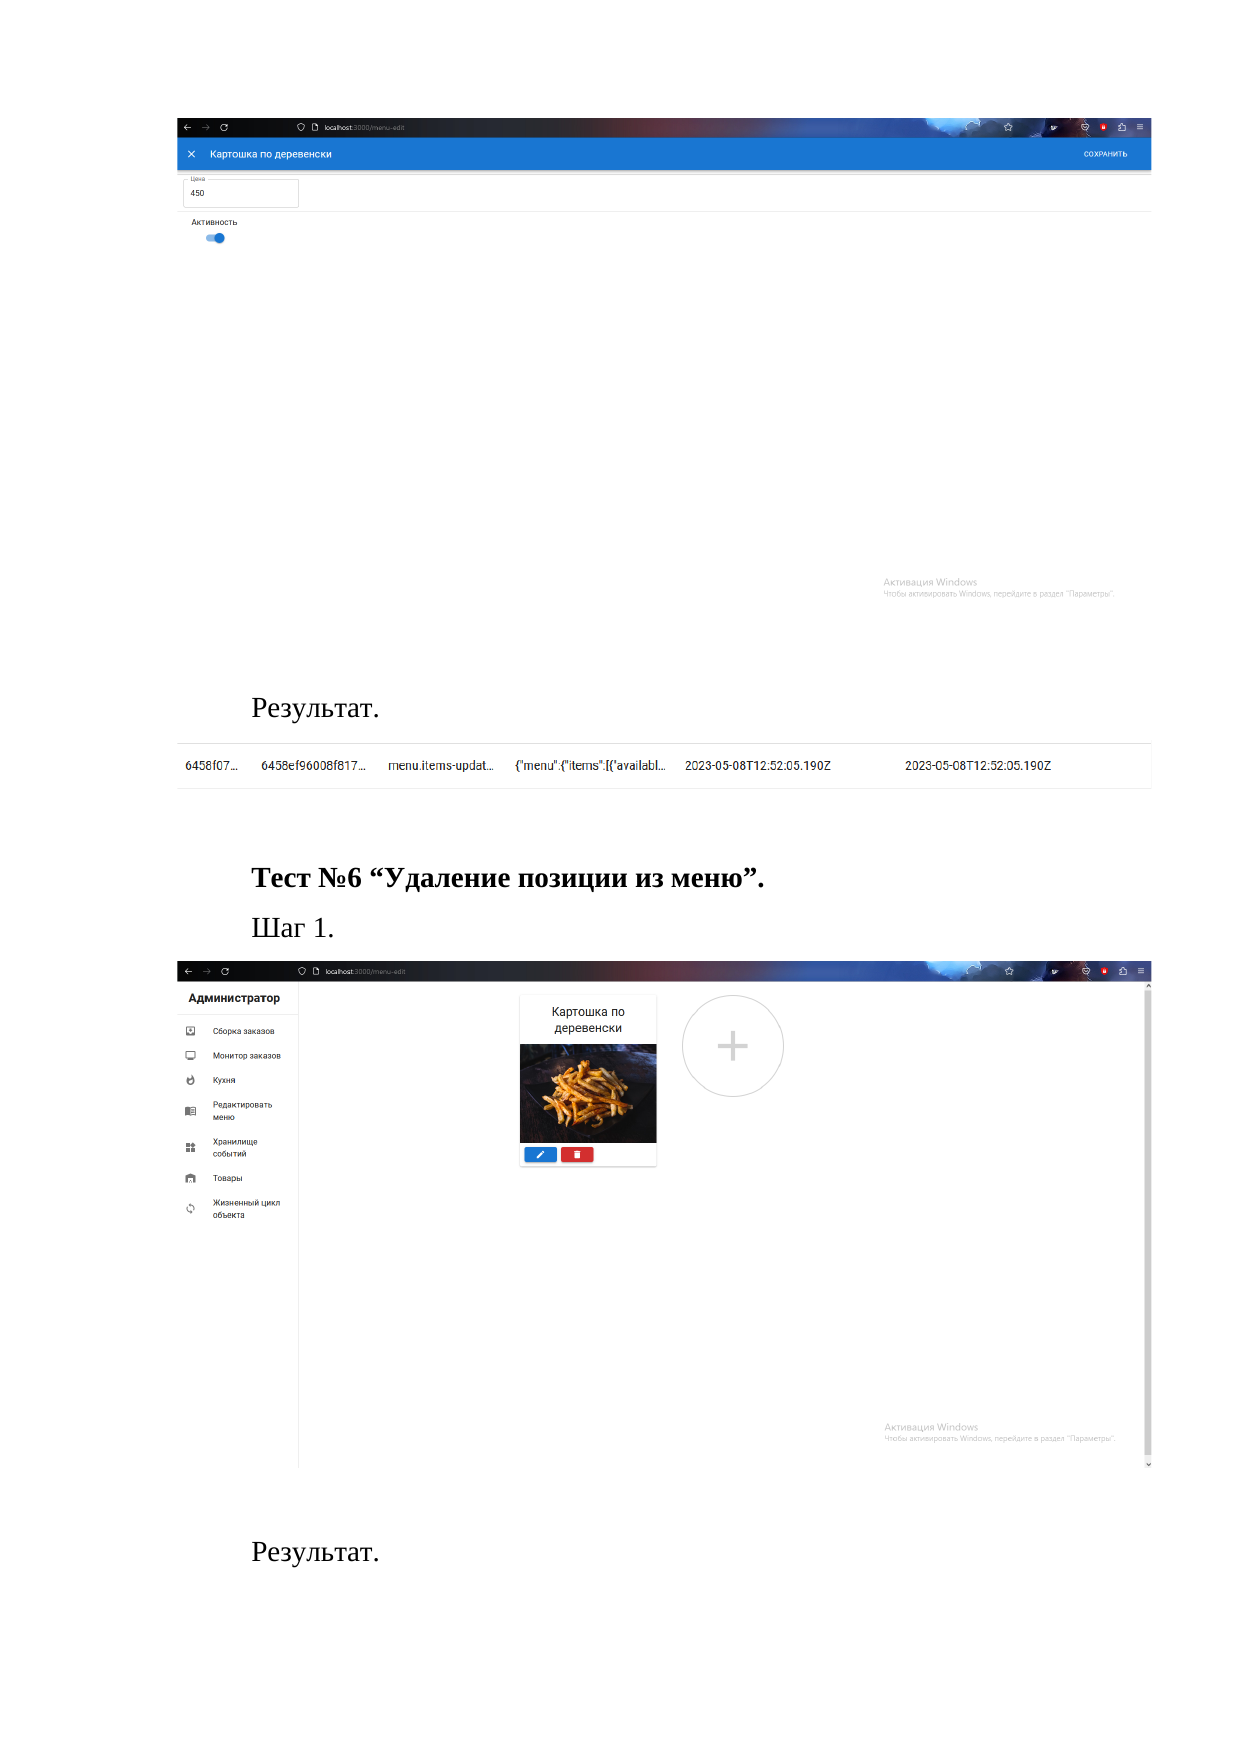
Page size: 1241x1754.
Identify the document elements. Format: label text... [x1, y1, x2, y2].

text Результат. [177, 1534, 1152, 1568]
text Шаг 1. [177, 911, 1152, 944]
picture [177, 740, 1152, 789]
picture [177, 118, 1152, 623]
text Результат. [177, 690, 1152, 723]
picture [177, 961, 1152, 1468]
subtitle Тест №6 “Удаление позиции из меню”. [177, 860, 1152, 894]
